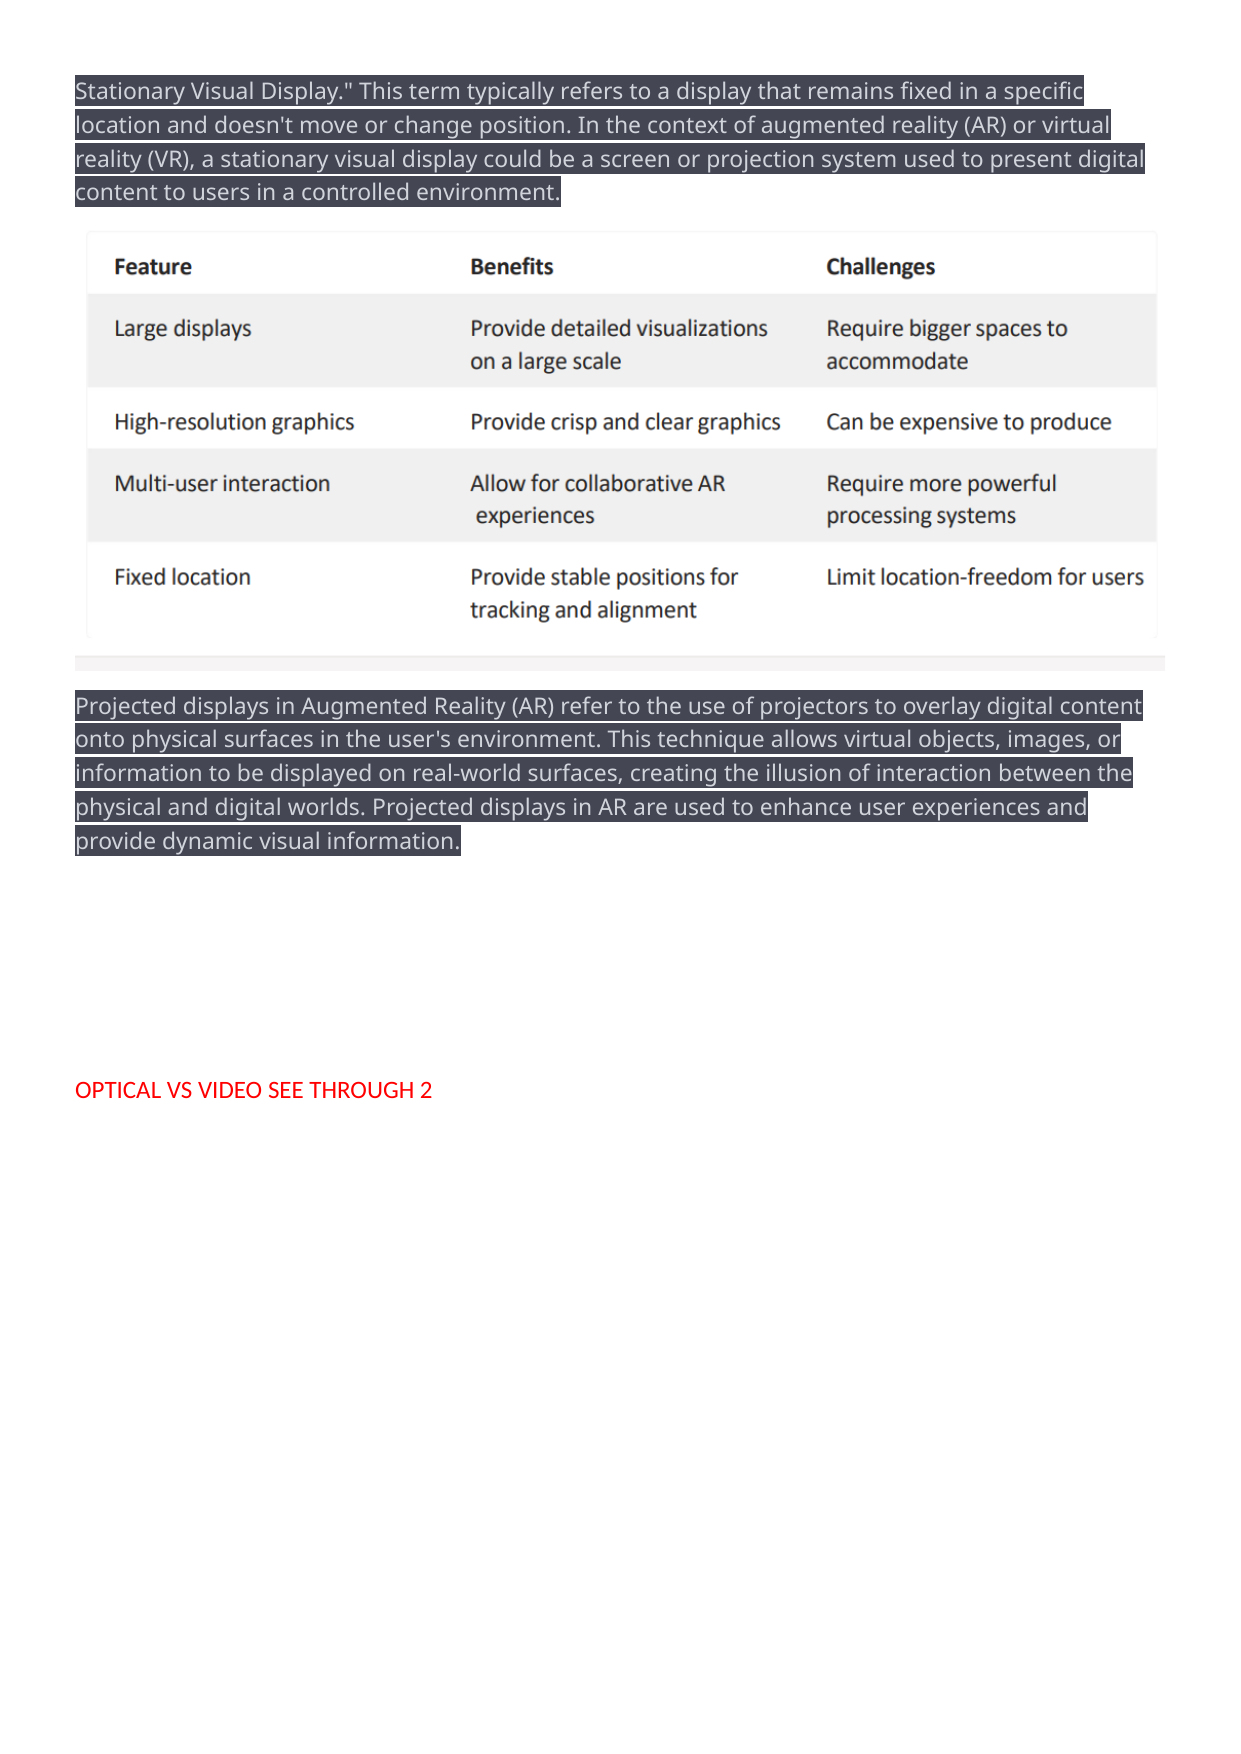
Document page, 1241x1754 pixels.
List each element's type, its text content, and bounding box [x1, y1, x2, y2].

text OPTICAL VS VIDEO SEE THROUGH 2 [75, 1074, 1165, 1105]
text Projected displays in Augmented Reality (AR) refer to the use of projectors to overlay digital content onto physical surfaces in the user's environment. This technique allows virtual objects, images, or information to be displayed on real-world surfaces, creating the illusion of interaction between the physical and digital worlds. Projected displays in AR are used to enhance user experiences and provide dynamic visual information. [75, 689, 1165, 856]
picture [75, 226, 1166, 671]
text Stationary Visual Display." This term typically refers to a display that remains fixed in a specific location and doesn't move or change position. In the context of augmented reality (AR) or virtual reality (VR), a stationary visual display could be a screen or projection system used to present digital content to users in a controlled environment. [75, 75, 1165, 207]
